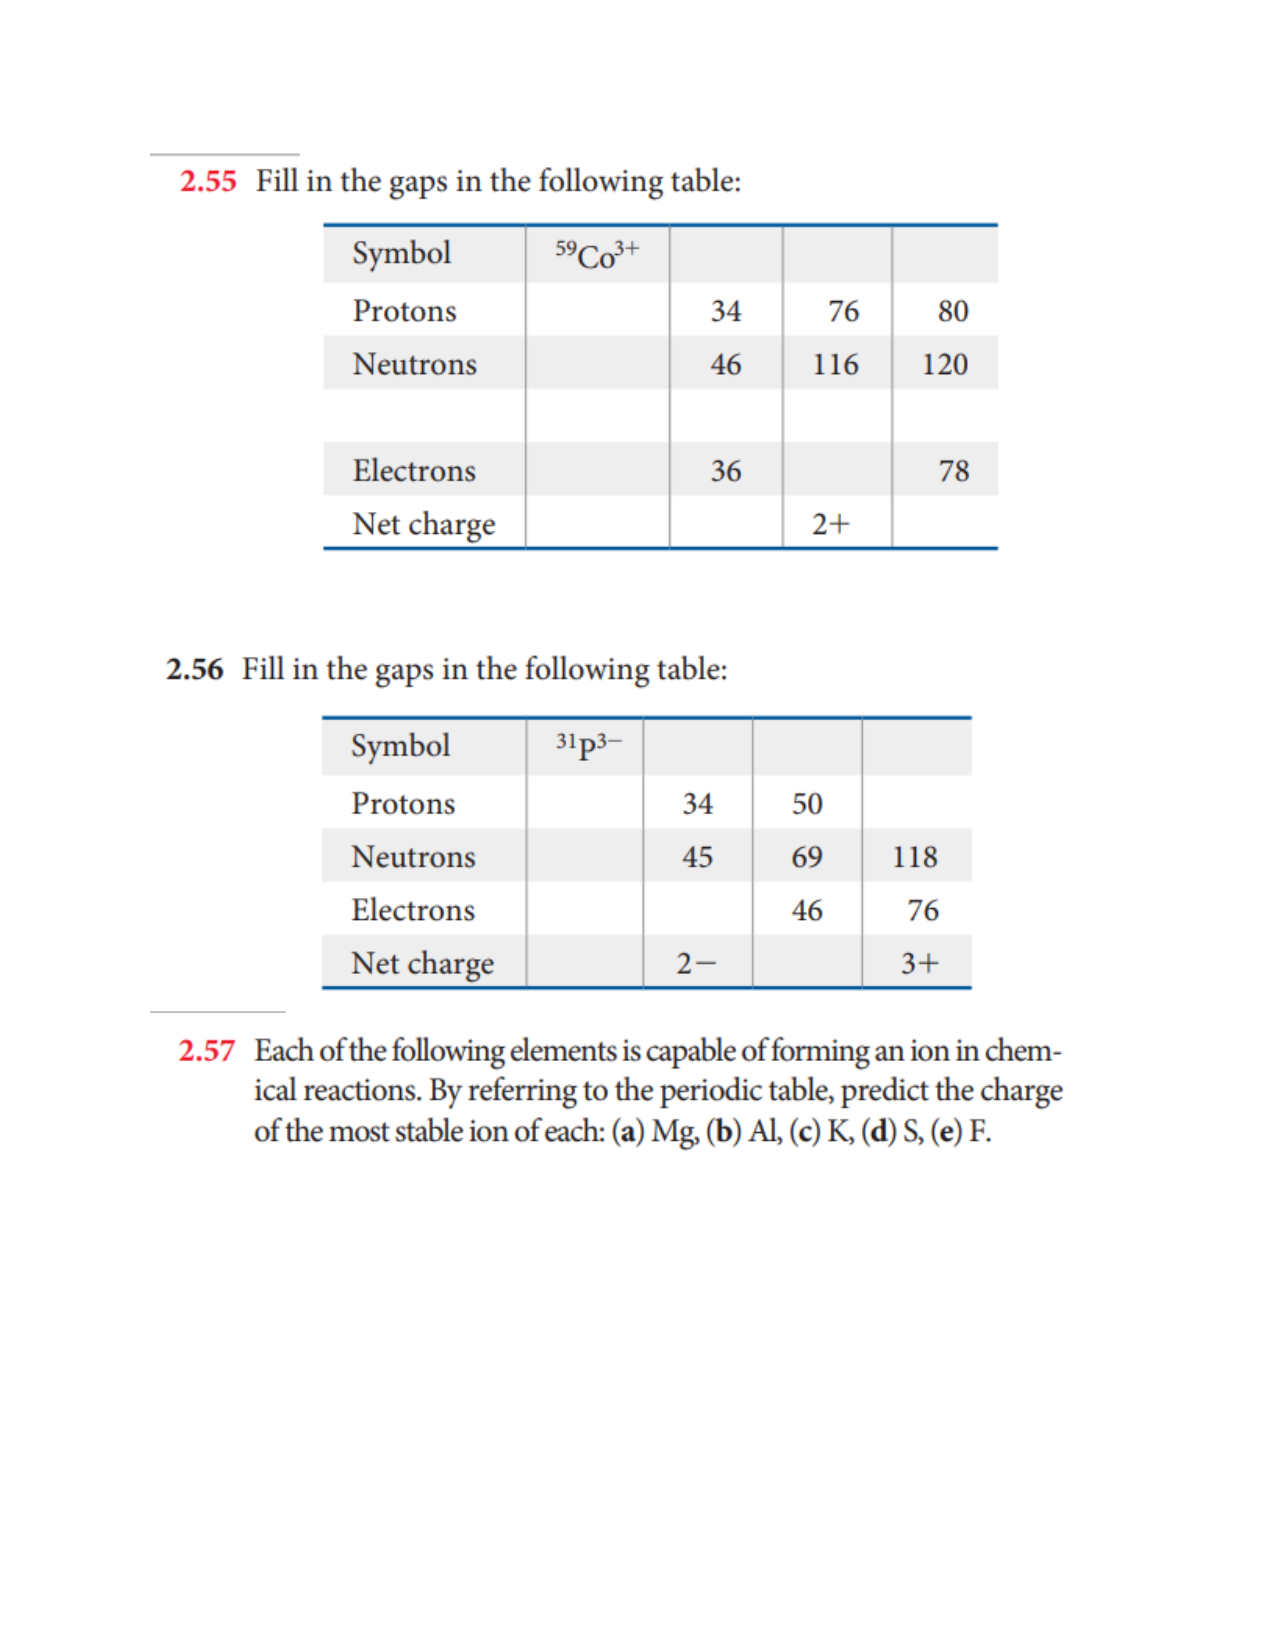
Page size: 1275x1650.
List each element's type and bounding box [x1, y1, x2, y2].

picture [150, 1031, 1072, 1162]
picture [150, 150, 1038, 569]
picture [150, 634, 1012, 1013]
